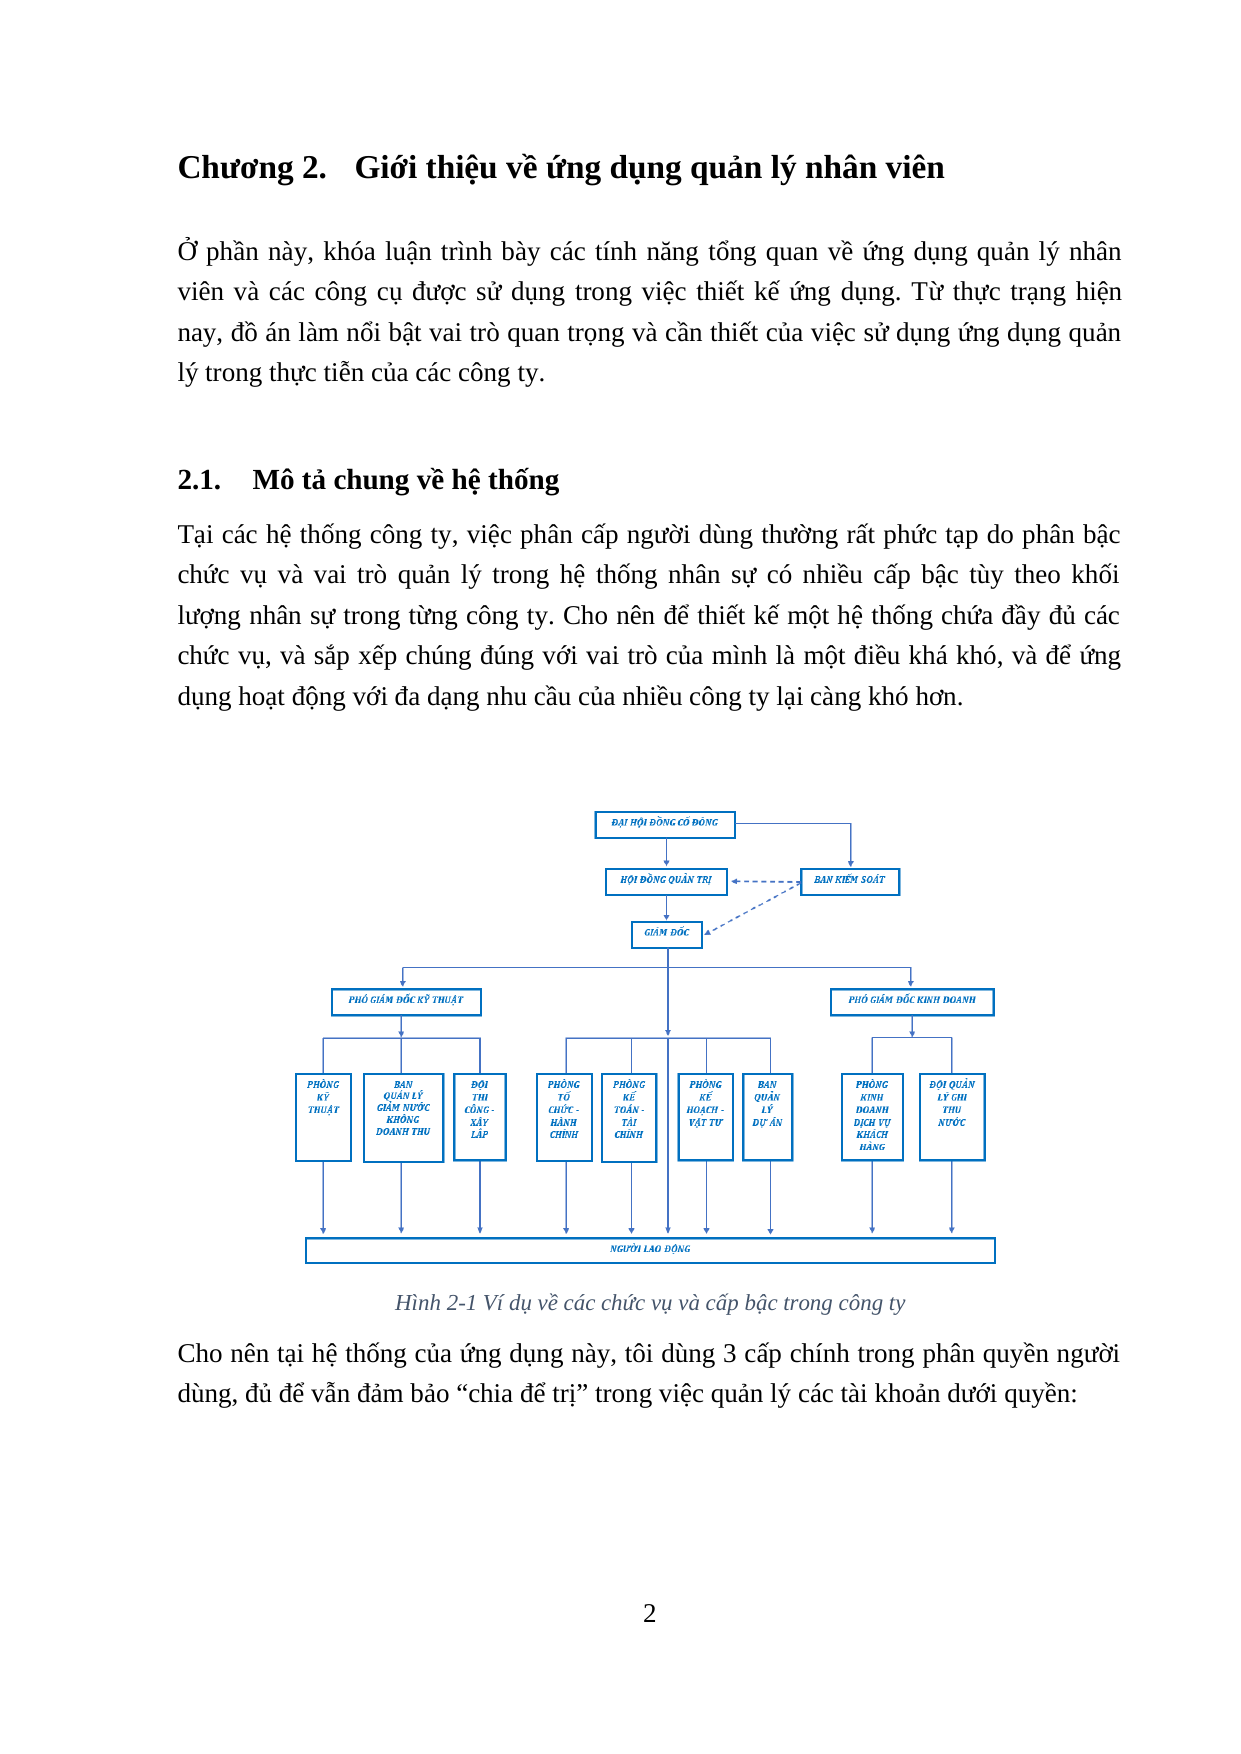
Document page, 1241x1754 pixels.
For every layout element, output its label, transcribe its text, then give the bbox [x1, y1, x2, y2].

text Ở phần này, khóa luận trình bày các tính năng tổng quan về ứng dụng quản lý nhân viên và các công cụ được sử dụng trong việc thiết kế ứng dụng. Từ thực trạng hiện nay, đồ án làm nổi bật vai trò quan trọng và cần thiết của việc sử dụng ứng dụng quản lý trong thực tiễn của các công ty. [177, 235, 1122, 387]
text Tại các hệ thống công ty, việc phân cấp người dùng thường rất phức tạp do phân bậc chức vụ và vai trò quản lý trong hệ thống nhân sự có nhiều cấp bậc tùy theo khối lượng nhân sự trong từng công ty. Cho nên để thiết kế một hệ thống chứa đầy đủ các chức vụ, và sắp xếp chúng đúng với vai trò của mình là một điều khá khó, và để ứng dụng hoạt động với đa dạng nhu cầu của nhiều công ty lại càng khó hơn. [177, 518, 1122, 711]
picture [268, 771, 1033, 1280]
subtitle Giới thiệu về ứng dụng quản lý nhân viên [177, 148, 1122, 186]
subtitle Mô tả chung về hệ thống [177, 462, 1123, 496]
